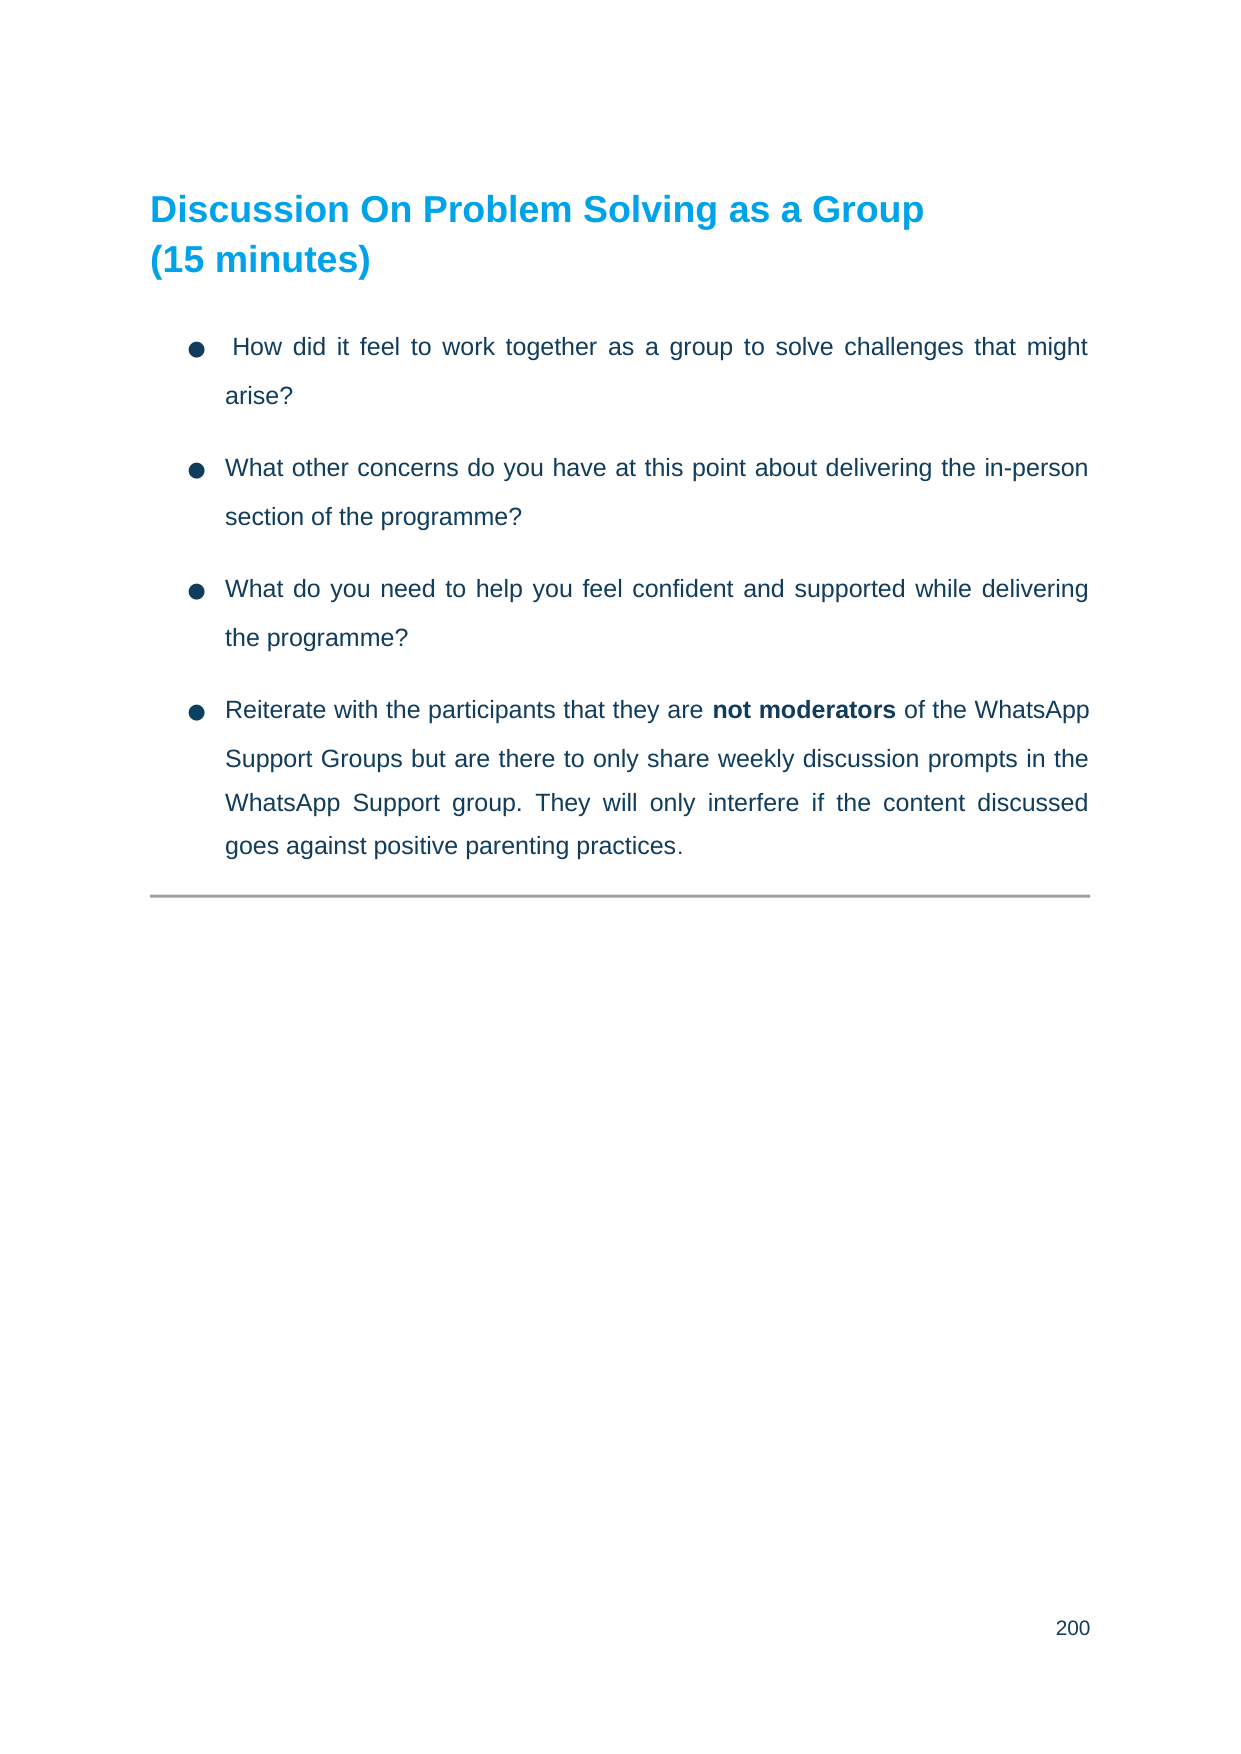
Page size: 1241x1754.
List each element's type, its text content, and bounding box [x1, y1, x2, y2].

list What other concerns do you have at this point about delivering the in-person section of the programme? [187, 445, 1090, 531]
list Reiterate with the participants that they are not moderators of the WhatsApp Support Groups but are there to only share weekly discussion prompts in the WhatsApp Support group. They will only interfere if the content discussed goes against positive parenting practices. [187, 687, 1090, 859]
list What do you need to help you feel confident and supported while delivering the programme? [187, 566, 1090, 652]
subtitle Discussion On Problem Solving as a Group (15 minutes) [150, 187, 1090, 280]
list How did it feel to work together as a group to solve challenges that might arise? [187, 324, 1090, 410]
